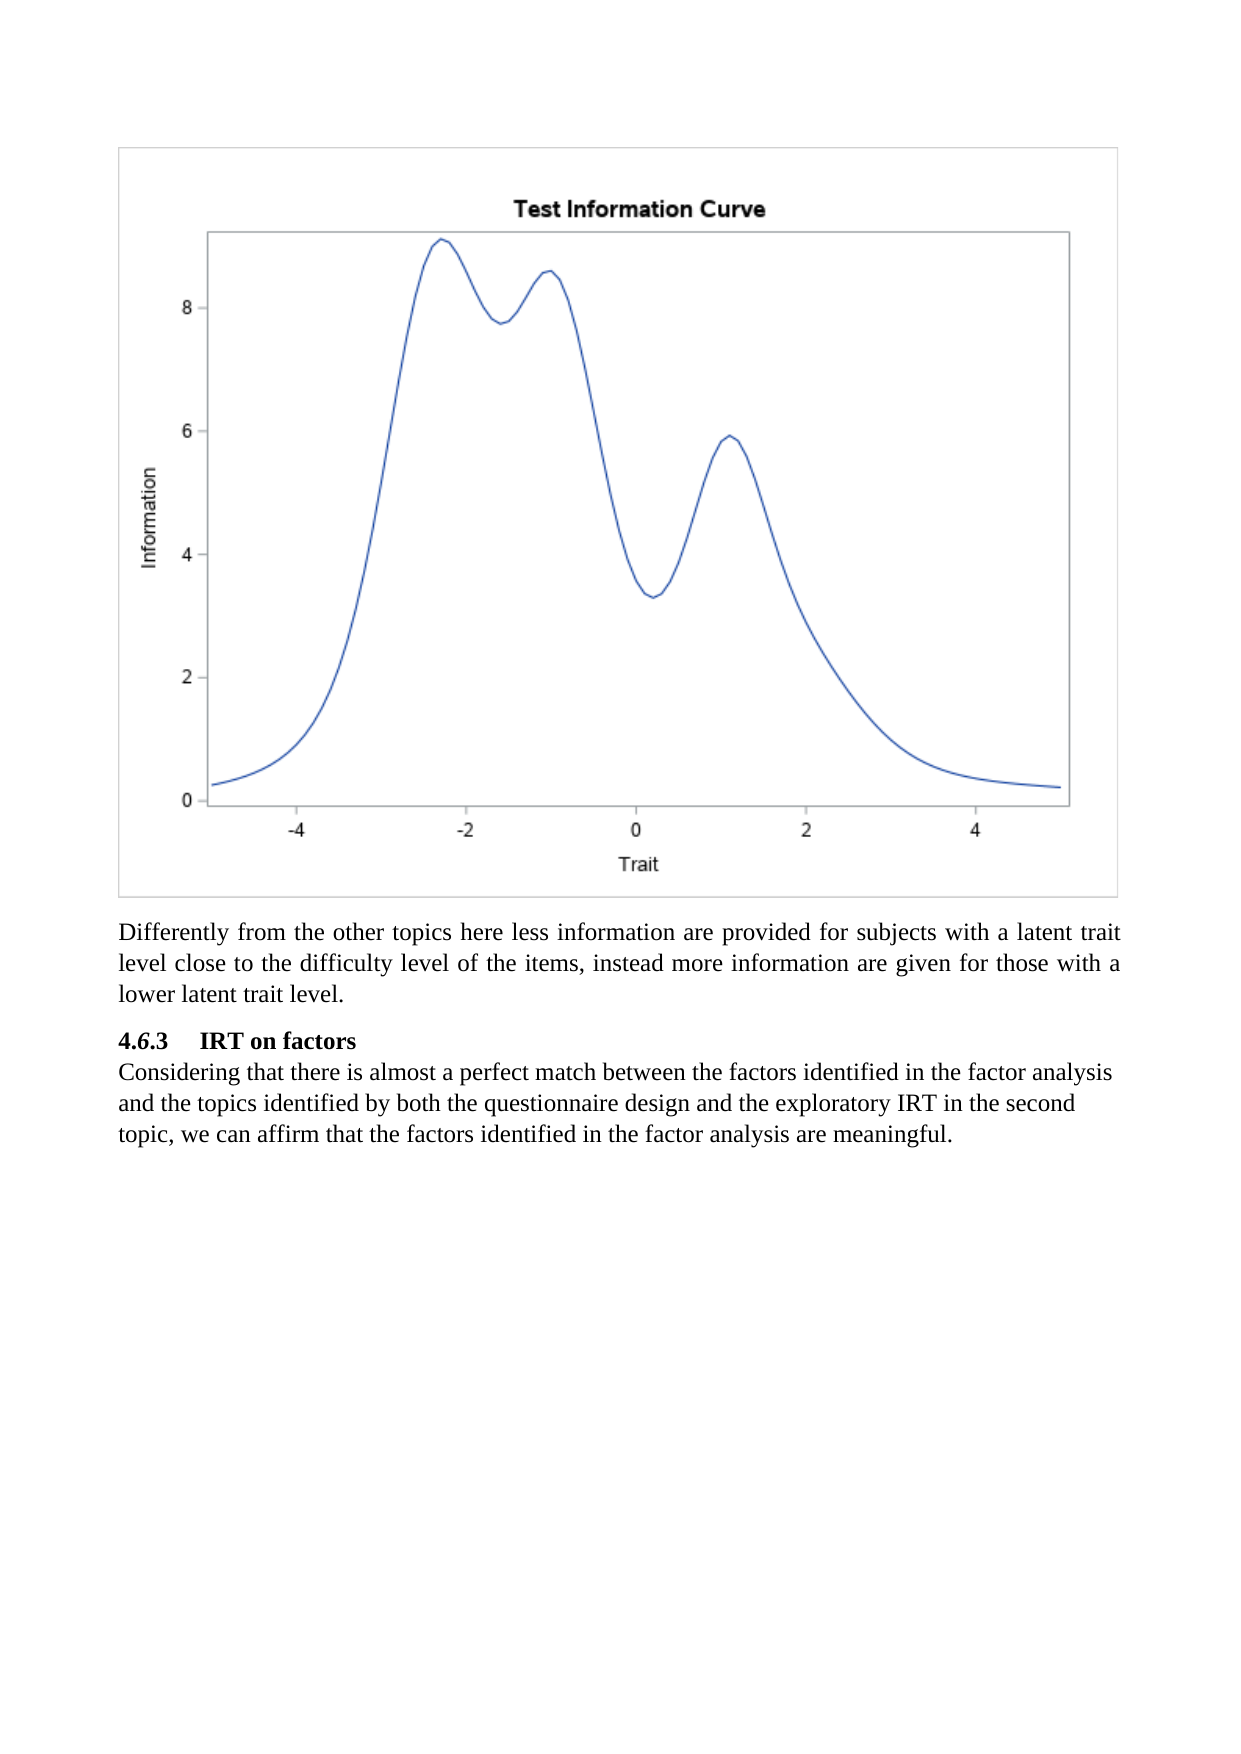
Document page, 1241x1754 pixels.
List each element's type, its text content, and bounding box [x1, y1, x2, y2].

text Considering that there is almost a perfect match between the factors identified in the factor analysis and the topics identified by both the questionnaire design and the exploratory IRT in the second topic, we can affirm that the factors identified in the factor analysis are meaningful. [118, 1057, 1122, 1148]
subtitle 4.6.3 IRT on factors [118, 1026, 1122, 1055]
text Differently from the other topics here less information are provided for subjects with a latent trait level close to the difficulty level of the items, instead more information are given for those with a lower latent trait level. [118, 917, 1122, 1007]
picture [118, 147, 1119, 898]
